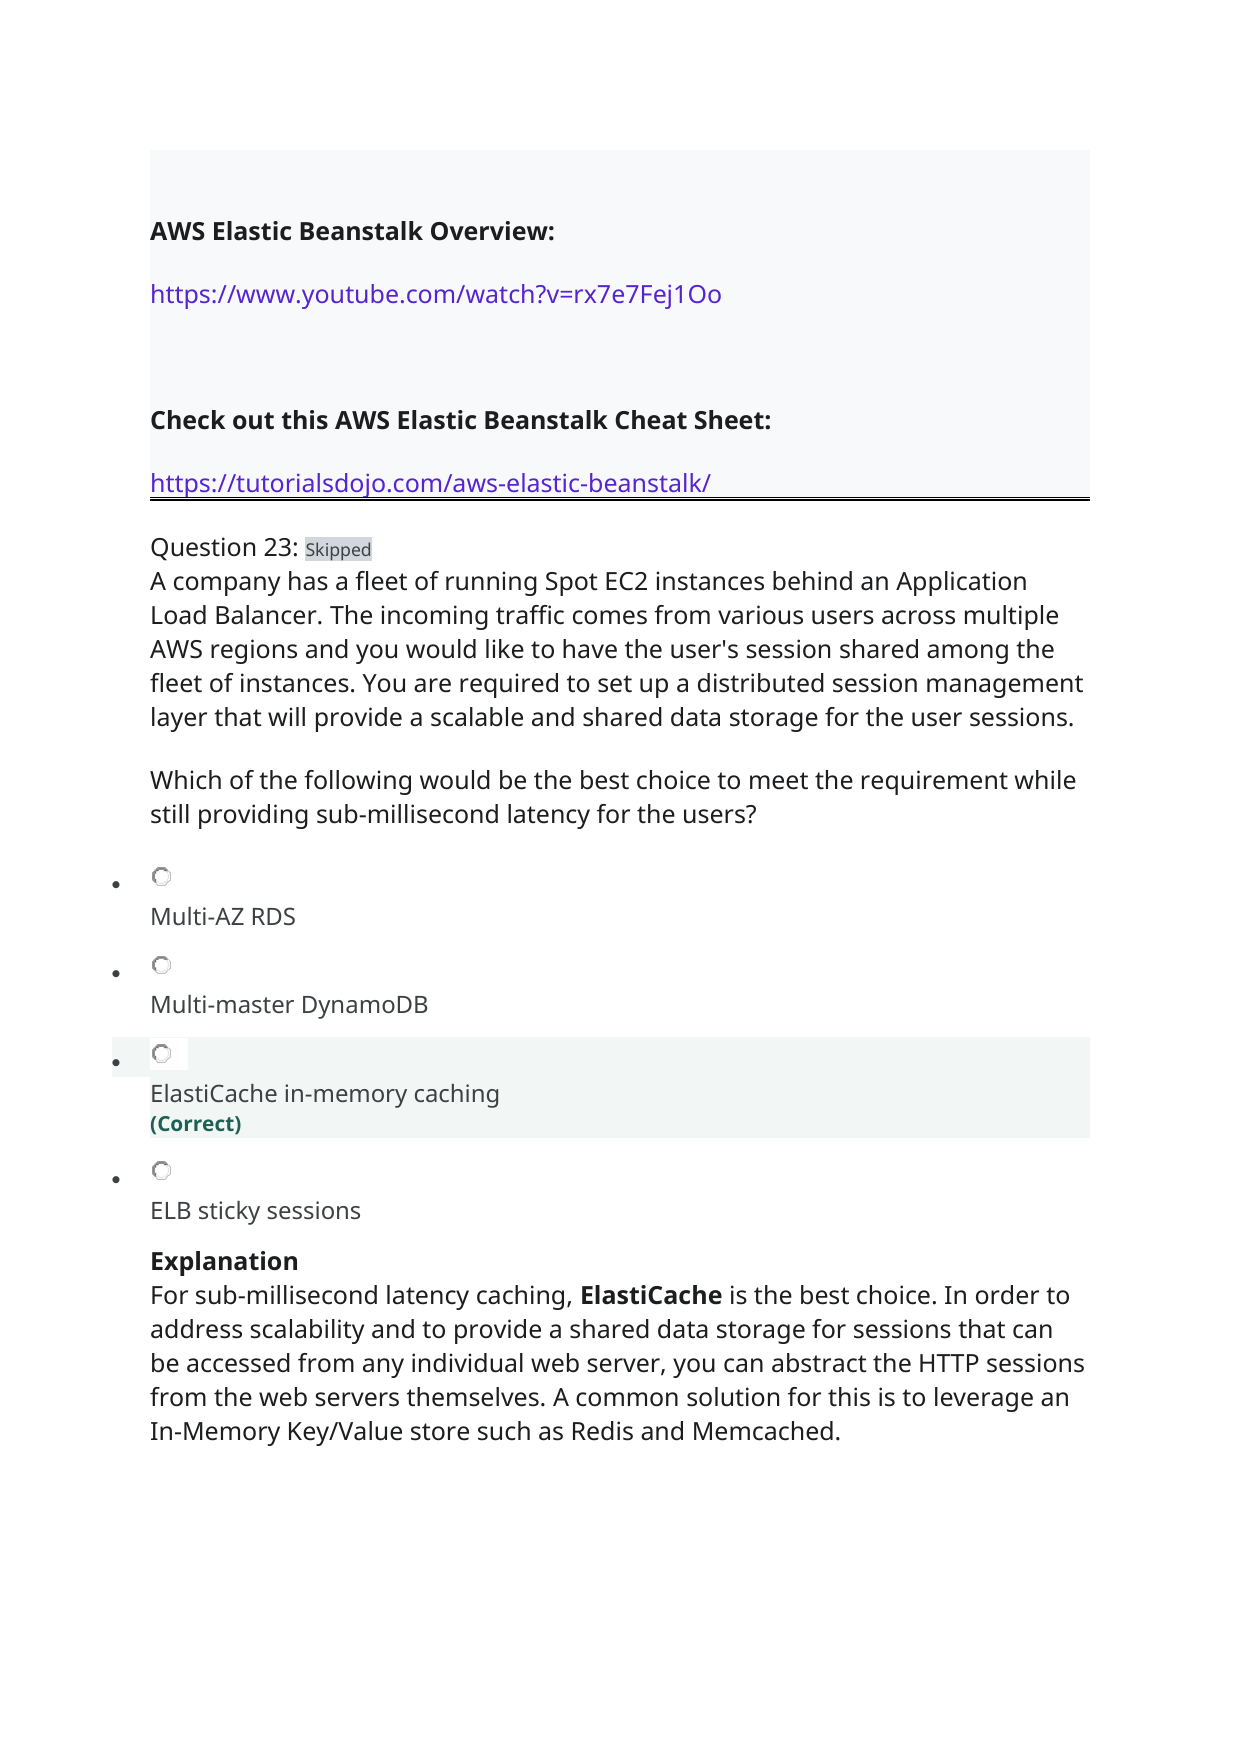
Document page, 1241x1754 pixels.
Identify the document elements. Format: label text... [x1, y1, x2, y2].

text For sub-millisecond latency caching, ElastiCache is the best choice. In order to address scalability and to provide a shared data storage for sessions that can be accessed from any individual web server, you can abstract the HTTP sessions from the web servers themselves. A common solution for this is to leverage an In-Memory Key/Value store such as Redis and Memcached. [150, 1277, 1090, 1448]
text https://tutorialsdojo.com/aws-elastic-beanstalk/ [150, 466, 1090, 497]
text Question 23: Skipped [150, 529, 1090, 563]
text AWS Elastic Beanstalk Overview: [150, 213, 1090, 247]
text A company has a fleet of running Spot EC2 instances behind an Application Load Balancer. The incoming traffic comes from various users across multiple AWS regions and you would like to have the user's session shared among the fleet of instances. You are required to set up a distributed session management layer that will provide a scalable and shared data storage for the user sessions. [150, 563, 1090, 734]
text Check out this AWS Elastic Beanstalk Cheat Sheet: [150, 403, 1090, 437]
text Which of the following would be the best choice to meet the requirement while still providing sub-millisecond latency for the users? [150, 763, 1090, 831]
text ElastiCache in-memory caching [150, 1077, 1090, 1109]
text (Correct) [150, 1109, 1090, 1138]
text Multi-master DynamoDB [150, 988, 1090, 1021]
list ​ [112, 1154, 1090, 1194]
list ​ [112, 860, 1090, 899]
list ​ [112, 949, 1090, 988]
text Multi-AZ RDS [150, 899, 1090, 932]
list ​ [112, 1037, 1090, 1077]
text Explanation [150, 1243, 1090, 1277]
text https://www.youtube.com/watch?v=rx7e7Fej1Oo [150, 276, 1090, 311]
text ELB sticky sessions [150, 1194, 1090, 1227]
